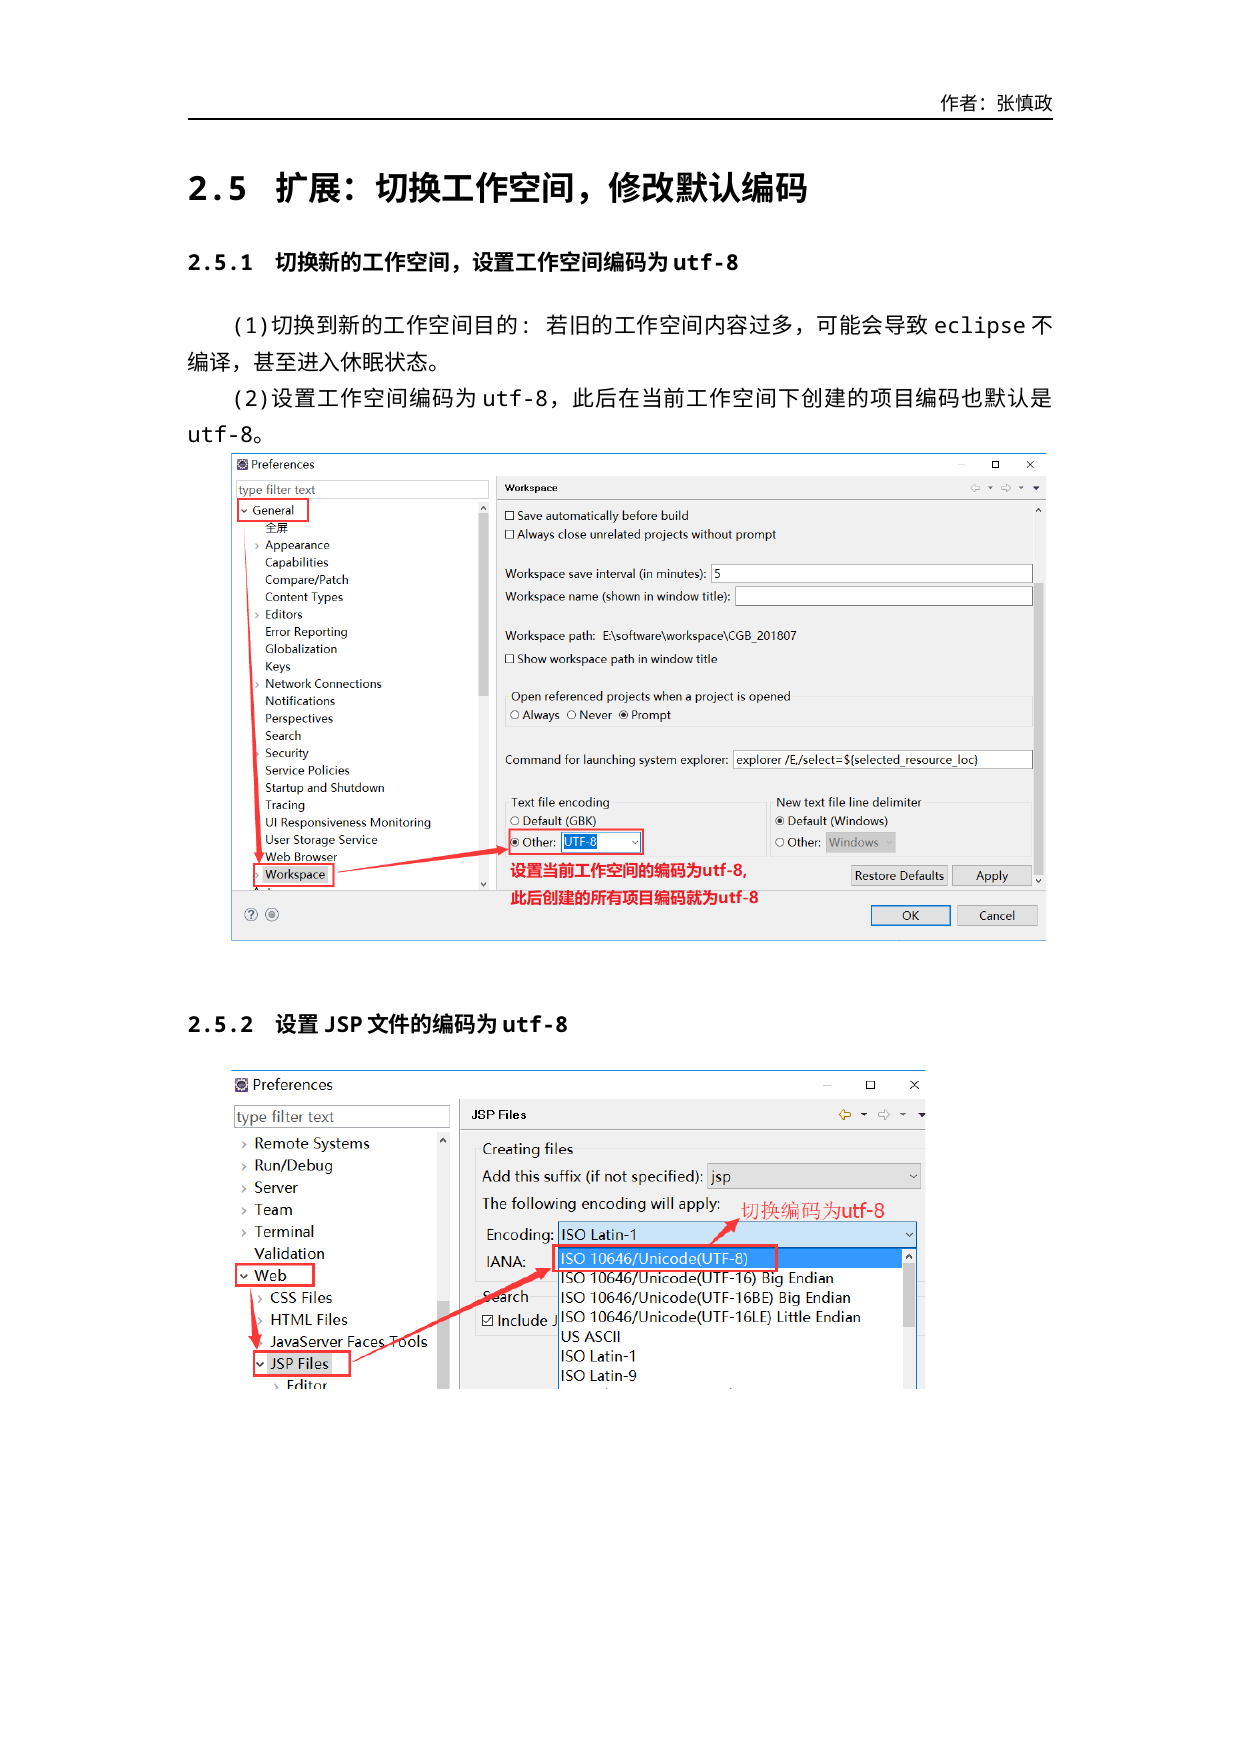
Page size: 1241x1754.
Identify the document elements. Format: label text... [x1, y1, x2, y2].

subtitle 切换新的工作空间，设置工作空间编码为utf-8 [187, 245, 1053, 276]
picture [231, 1070, 926, 1389]
picture [231, 453, 1047, 941]
subtitle 设置JSP文件的编码为utf-8 [187, 1007, 1053, 1038]
text (1)切换到新的工作空间目的: 若旧的工作空间内容过多，可能会导致eclipse不编译，甚至进入休眠状态。 [187, 308, 1053, 376]
subtitle 扩展：切换工作空间，修改默认编码 [187, 162, 1053, 210]
text (2)设置工作空间编码为utf-8，此后在当前工作空间下创建的项目编码也默认是utf-8。 [187, 381, 1053, 449]
